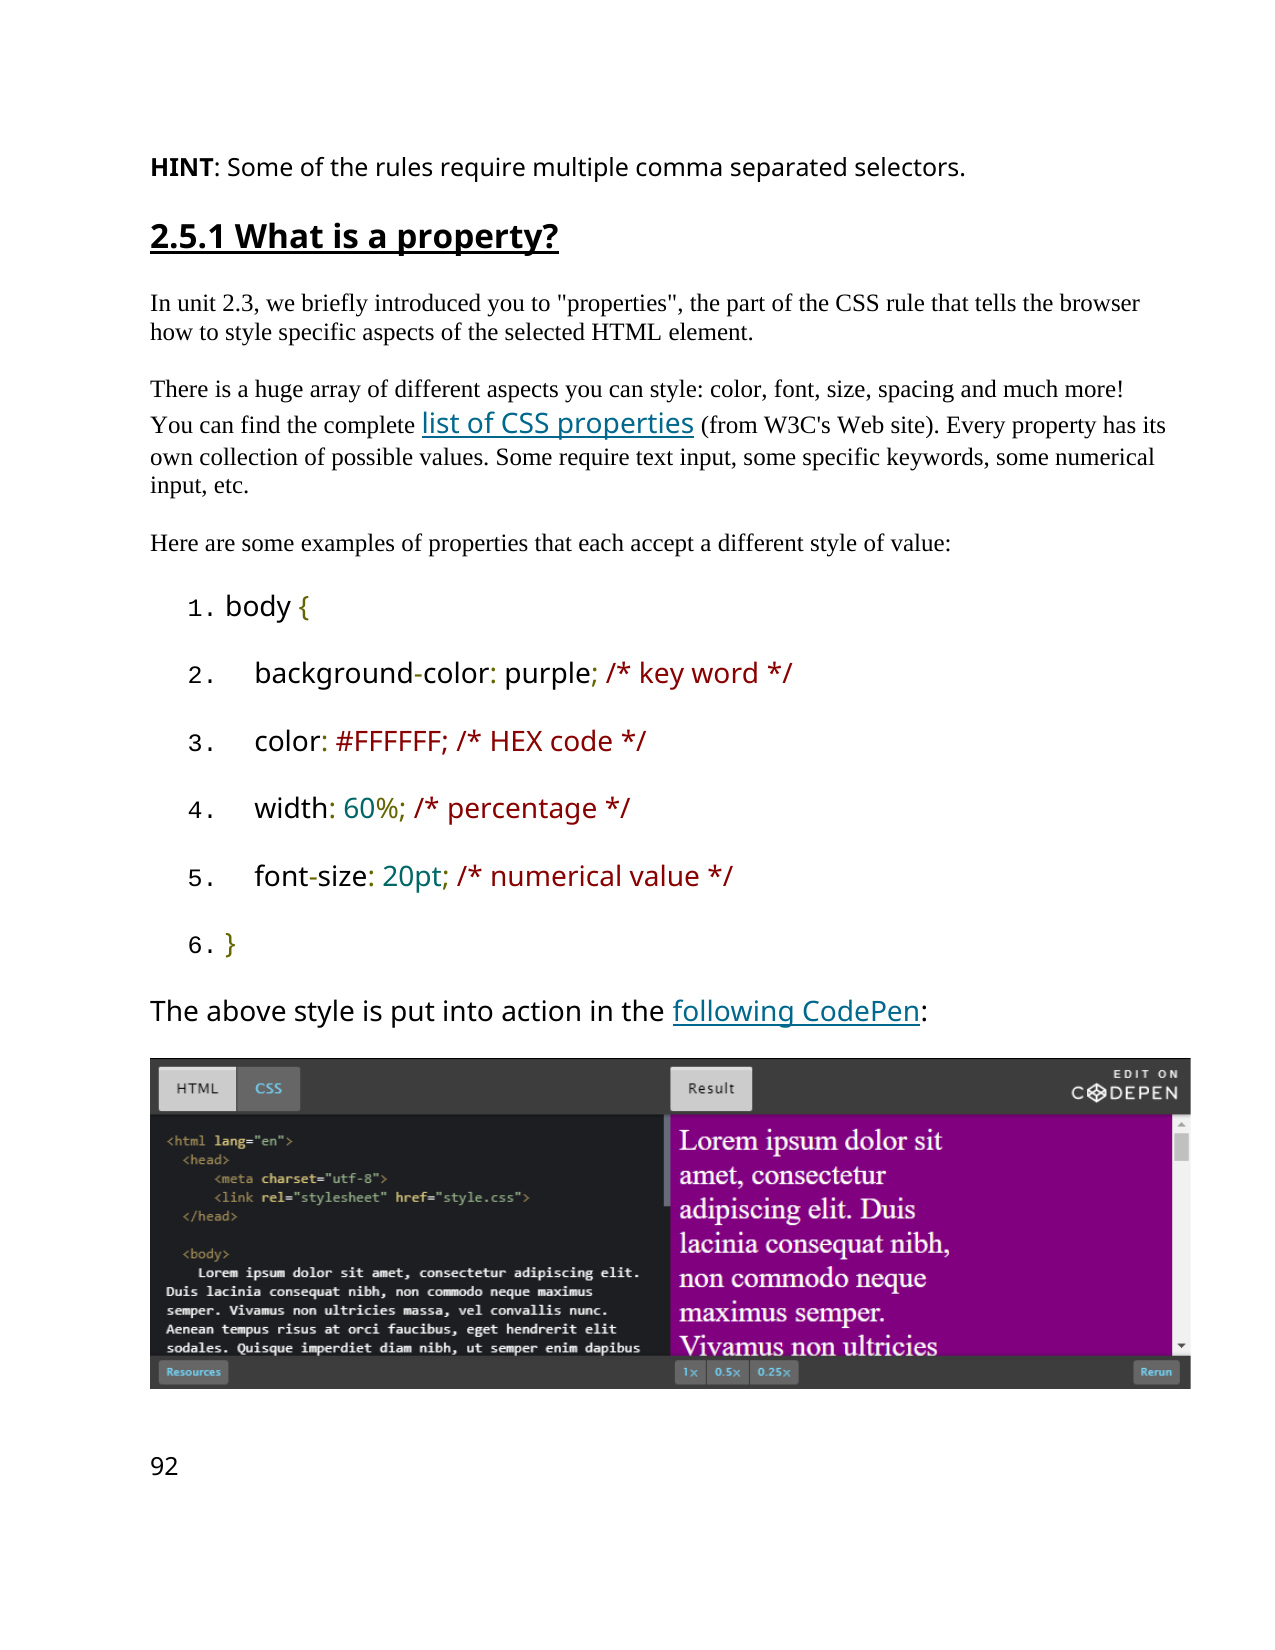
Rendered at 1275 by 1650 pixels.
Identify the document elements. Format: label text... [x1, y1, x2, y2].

text HINT: Some of the rules require multiple comma separated selectors. [150, 150, 1172, 184]
list background-color: purple; /* key word */ [187, 654, 1172, 692]
list } [187, 924, 1172, 962]
list body { [187, 586, 1172, 624]
subtitle 2.5.1 What is a property? [150, 213, 1172, 259]
picture [150, 1058, 1191, 1389]
text In unit 2.3, we briefly introduced you to "properties", the part of the CSS rule that tells the browser how to style specific aspects of the selected HTML element. [150, 288, 1172, 345]
list color: #FFFFFF; /* HEX code */ [187, 721, 1172, 759]
text There is a huge array of different aspects you can style: color, font, size, spacing and much more! You can find the complete list of CSS properties (from W3C's Web site). Every property has its own collection of possible values. Some require text input, some specific keywords, some numerical input, etc. [150, 374, 1172, 499]
text Here are some examples of properties that each accept a different style of value: [150, 528, 1172, 557]
text The above style is put into action in the following CodePen: [150, 991, 1172, 1029]
list font-size: 20pt; /* numerical value */ [187, 856, 1172, 894]
list width: 60%; /* percentage */ [187, 789, 1172, 827]
